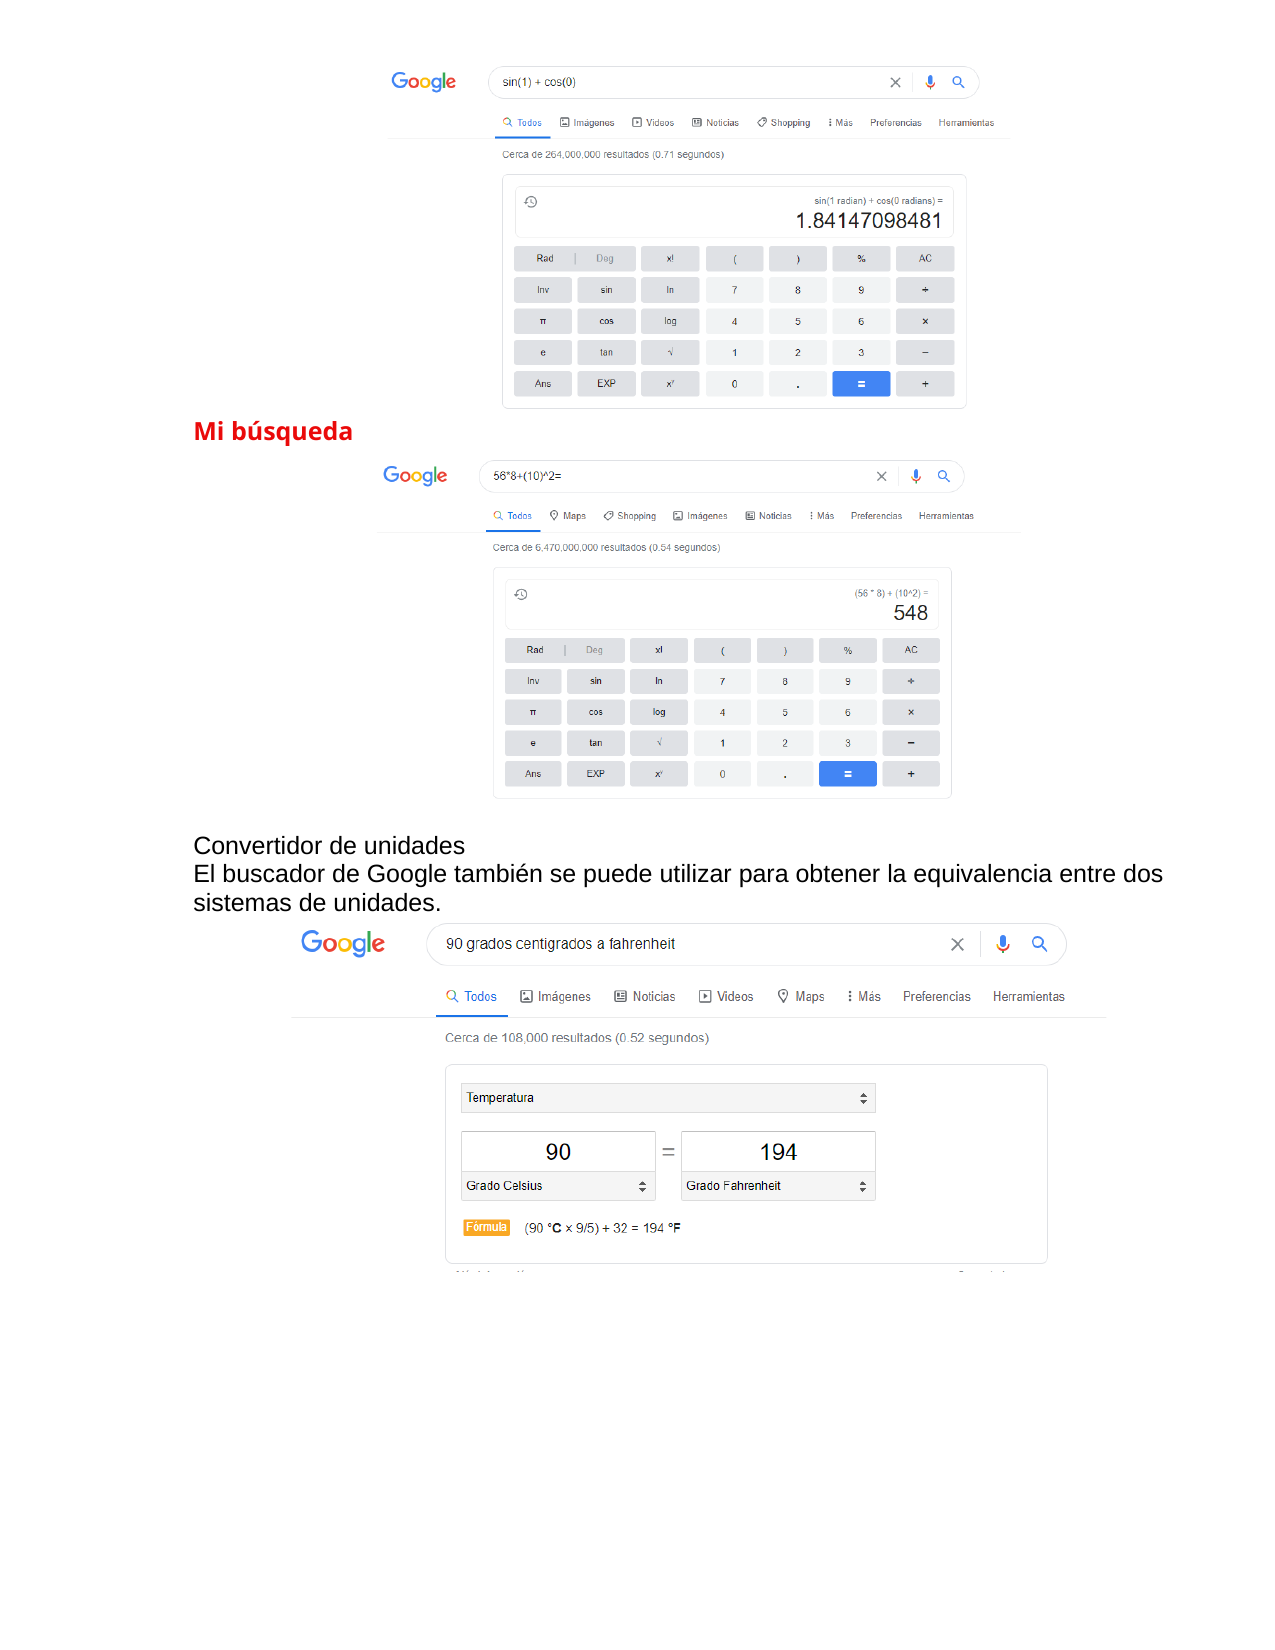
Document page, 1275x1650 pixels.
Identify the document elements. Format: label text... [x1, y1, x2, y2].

text El buscador de Google también se puede utilizar para obtener la equivalencia entre dos [193, 859, 1205, 888]
picture [376, 447, 1021, 802]
text sistemas de unidades. [193, 888, 1205, 917]
text Convertidor de unidades [193, 831, 1205, 859]
picture [387, 59, 1011, 414]
text Mi búsqueda [193, 413, 1205, 448]
picture [291, 917, 1107, 1272]
